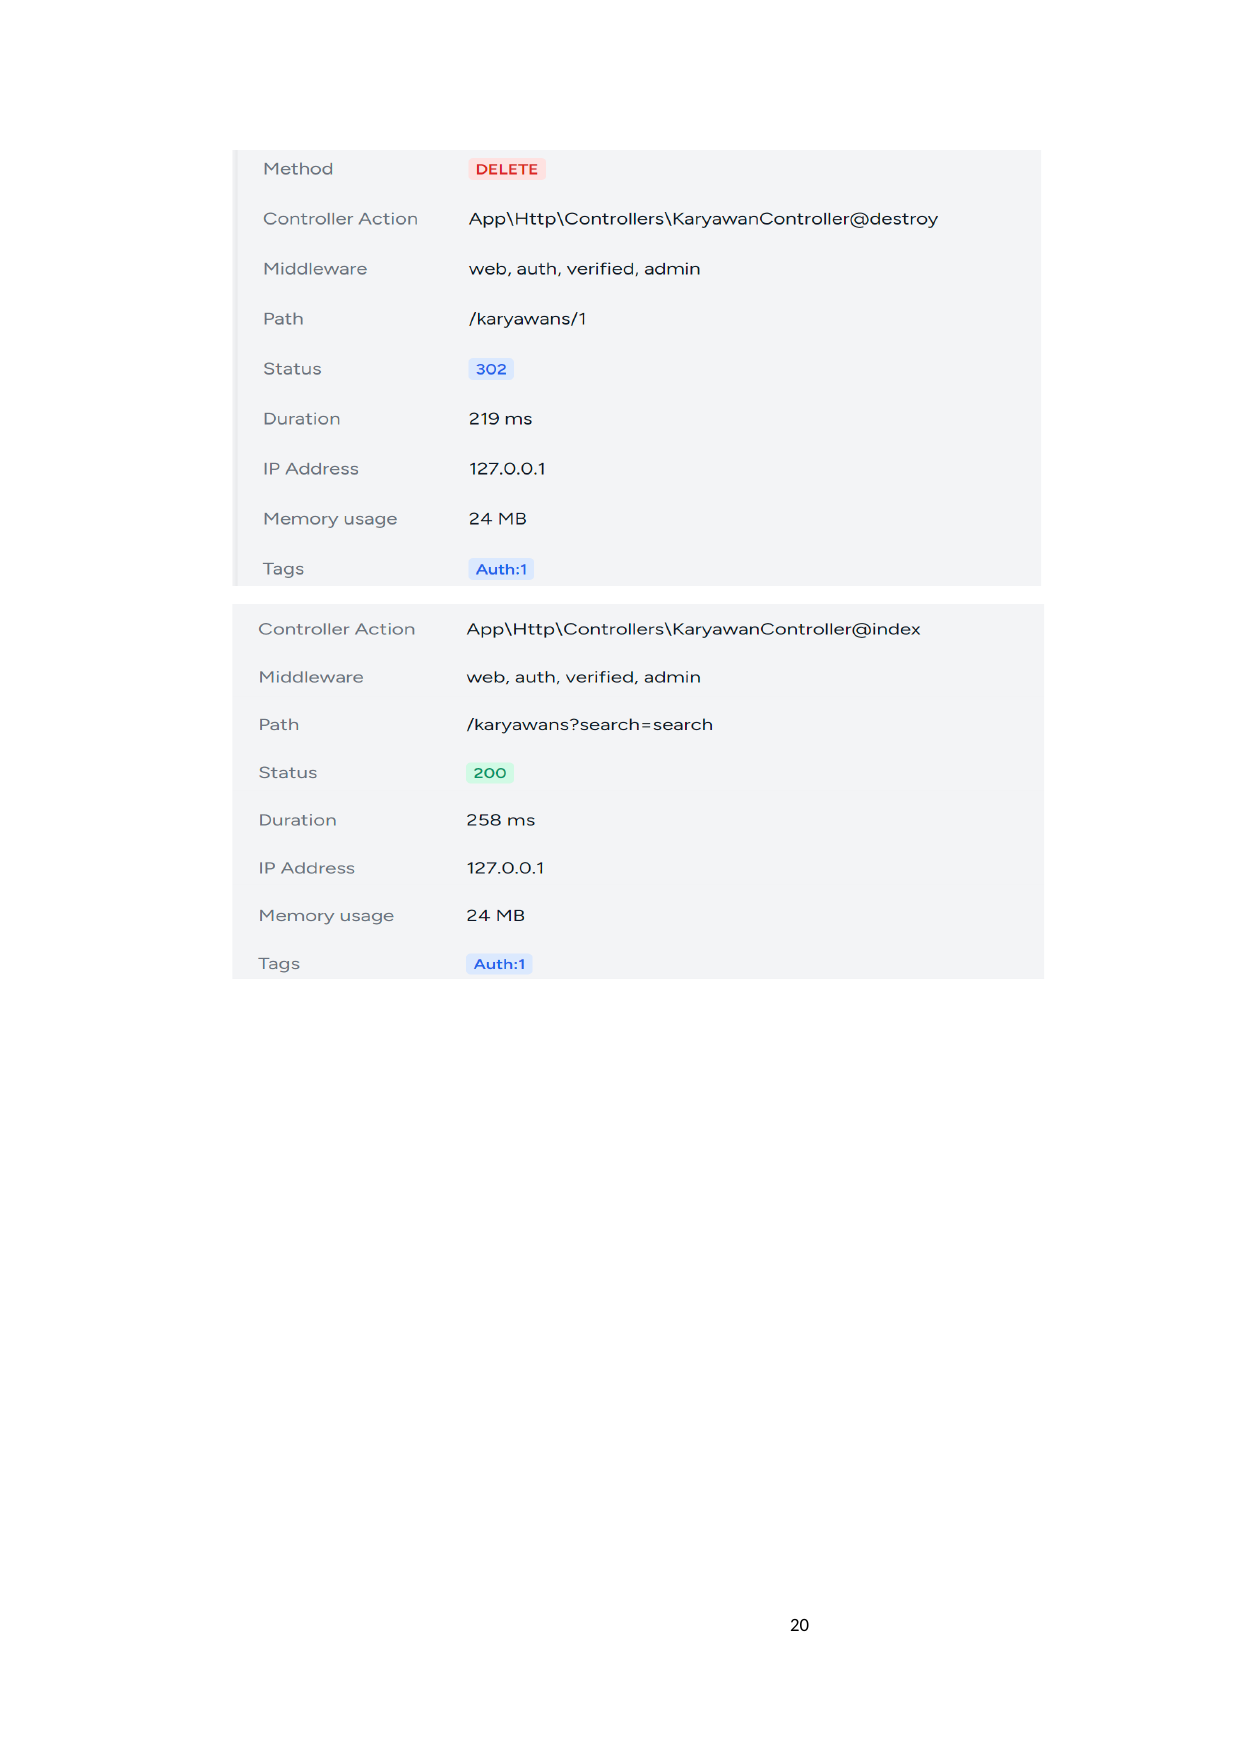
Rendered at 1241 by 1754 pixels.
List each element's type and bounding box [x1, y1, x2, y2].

picture [232, 604, 1045, 979]
picture [232, 150, 1042, 586]
